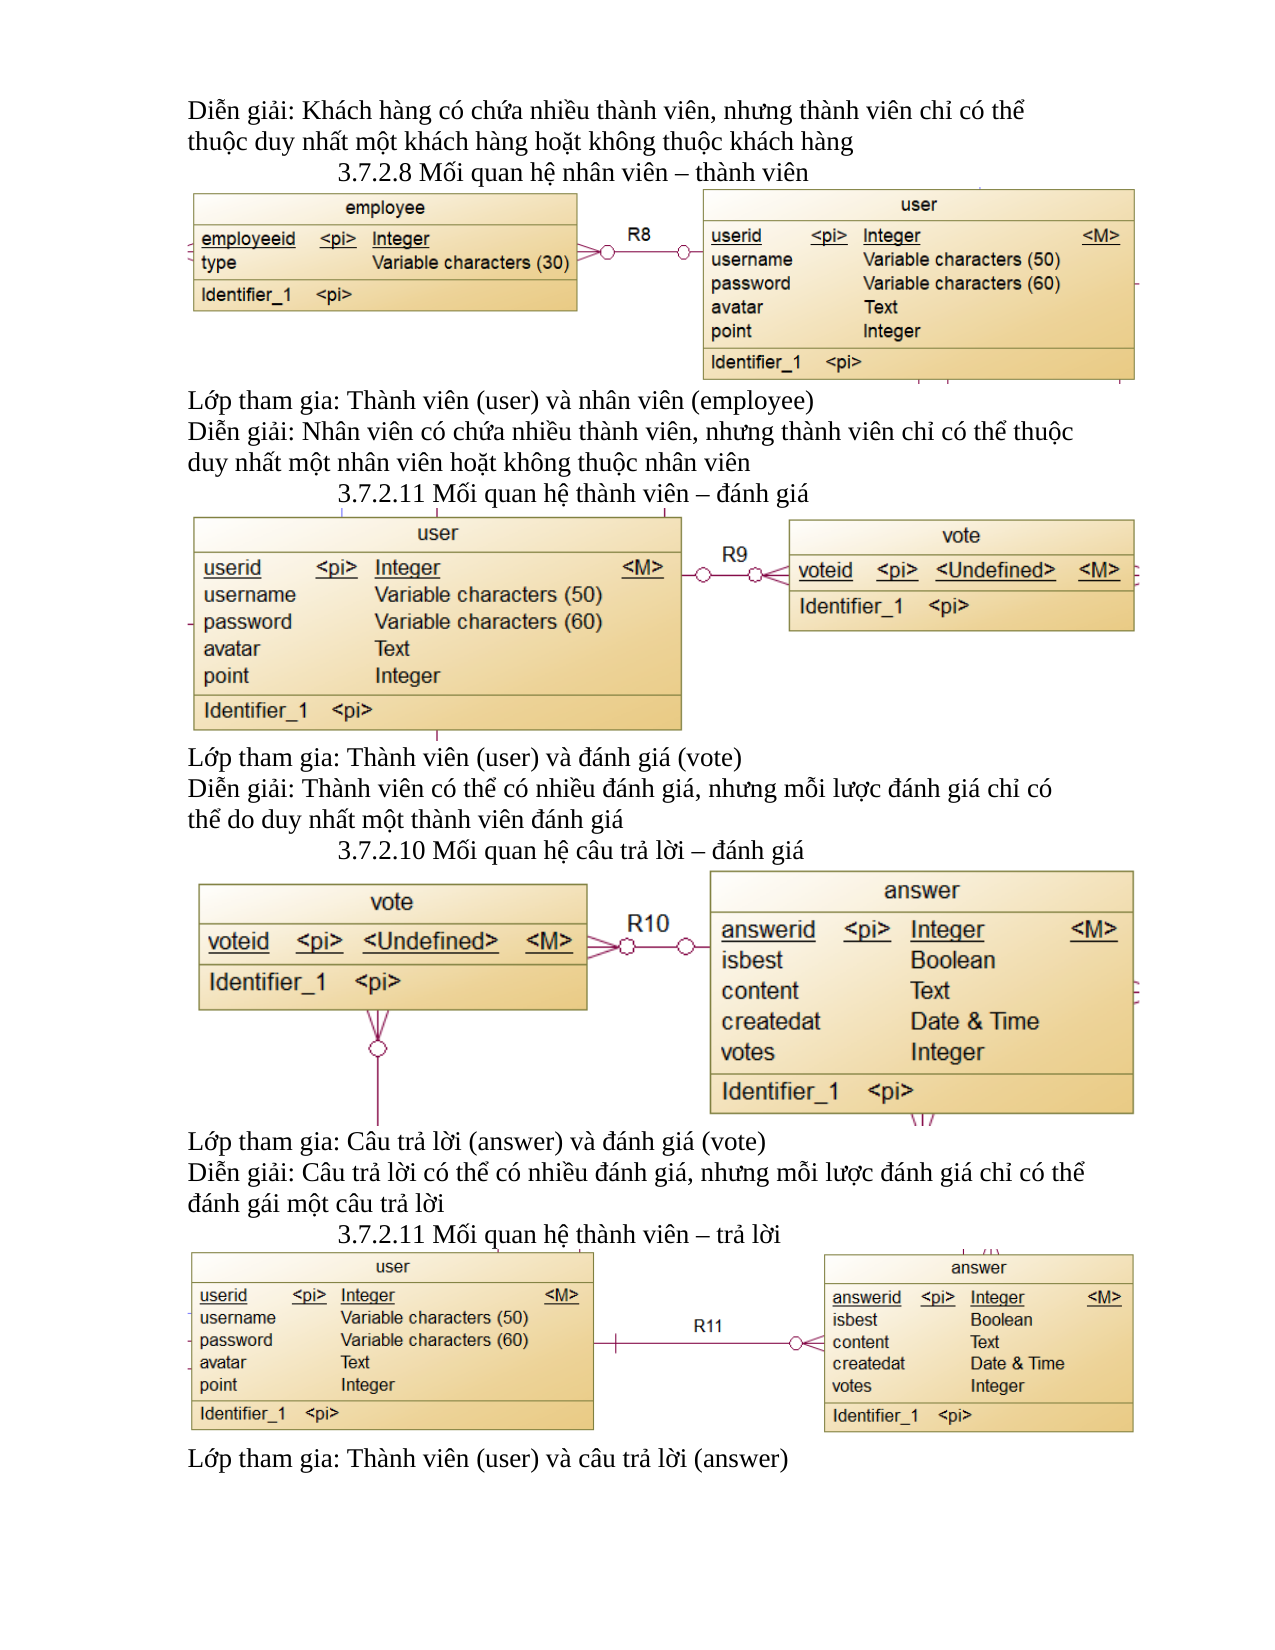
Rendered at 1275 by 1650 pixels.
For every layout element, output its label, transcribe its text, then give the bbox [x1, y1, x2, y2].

text 3.7.2.8 Mối quan hệ nhân viên – thành viên [187, 156, 1087, 187]
text Diễn giải: Thành viên có thể có nhiều đánh giá, nhưng mỗi lược đánh giá chỉ có thể do duy nhất một thành viên đánh giá [187, 772, 1087, 834]
picture [187, 187, 1140, 384]
text Diễn giải: Câu trả lời có thể có nhiều đánh giá, nhưng mỗi lược đánh giá chỉ có thể đánh gái một câu trả lời [187, 1156, 1087, 1219]
text Lớp tham gia: Thành viên (user) và câu trả lời (answer) [187, 1443, 1087, 1474]
picture [187, 508, 1140, 741]
text 3.7.2.11 Mối quan hệ thành viên – đánh giá [262, 477, 1087, 508]
picture [187, 865, 1140, 1126]
text Lớp tham gia: Thành viên (user) và đánh giá (vote) [187, 741, 1087, 772]
text Lớp tham gia: Thành viên (user) và nhân viên (employee) [187, 384, 1087, 415]
text Diễn giải: Nhân viên có chứa nhiều thành viên, nhưng thành viên chỉ có thể thuộc duy nhất một nhân viên hoặt không thuộc nhân viên [187, 415, 1087, 477]
text Lớp tham gia: Câu trả lời (answer) và đánh giá (vote) [187, 1126, 1087, 1156]
text Diễn giải: Khách hàng có chứa nhiều thành viên, nhưng thành viên chỉ có thể thuộc duy nhất một khách hàng hoặt không thuộc khách hàng [187, 94, 1087, 156]
text 3.7.2.11 Mối quan hệ thành viên – trả lời [262, 1219, 1087, 1249]
picture [187, 1249, 1140, 1443]
text 3.7.2.10 Mối quan hệ câu trả lời – đánh giá [187, 834, 1087, 865]
